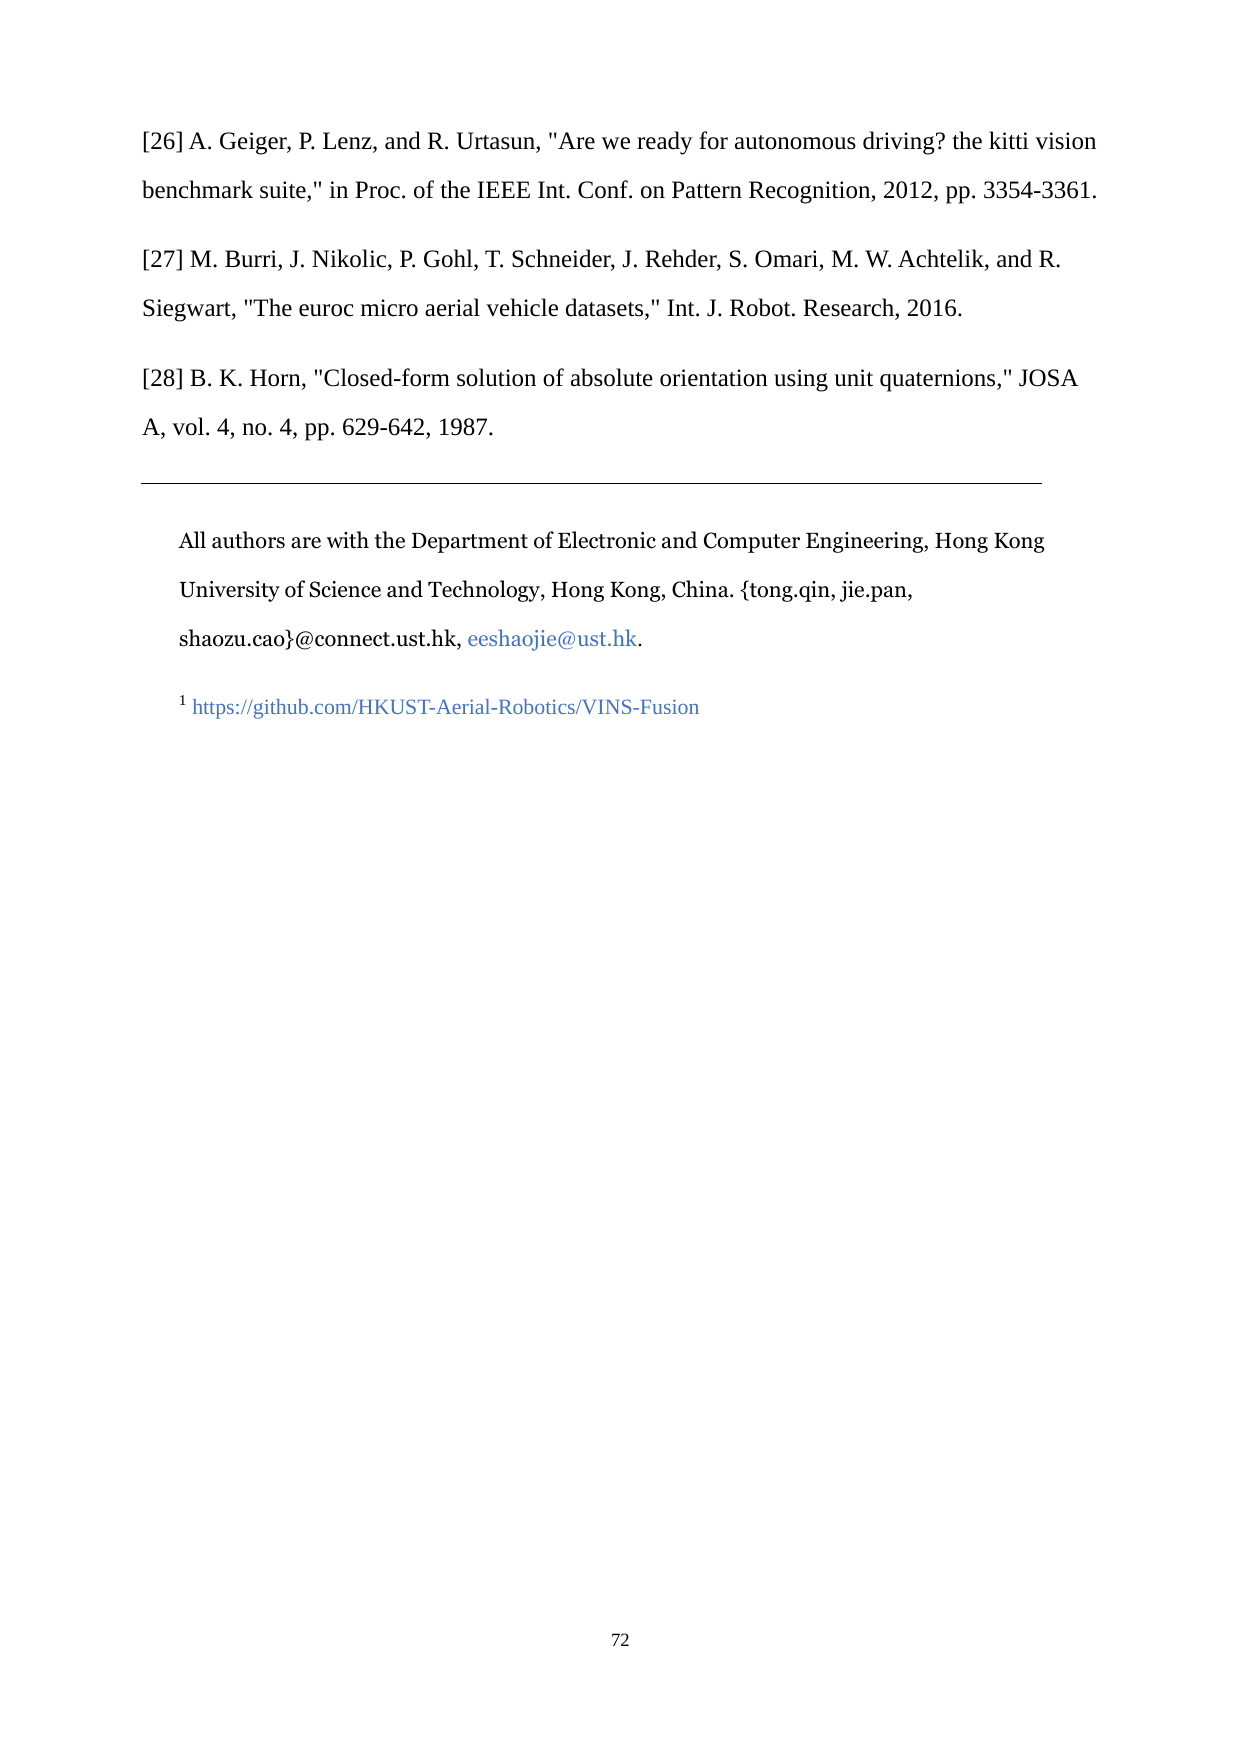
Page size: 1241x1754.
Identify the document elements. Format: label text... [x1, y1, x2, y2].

list https://github.com/HKUST-Aerial-Robotics/VINS-Fusion [141, 690, 1098, 723]
text [26] A. Geiger, P. Lenz, and R. Urtasun, "Are we ready for autonomous driving? the kitti vision benchmark suite," in Proc. of the IEEE Int. Conf. on Pattern Recognition, 2012, pp. 3354-3361. [142, 124, 1098, 205]
text [27] M. Burri, J. Nikolic, P. Gohl, T. Schneider, J. Rehder, S. Omari, M. W. Achtelik, and R. Siegwart, "The euroc micro aerial vehicle datasets," Int. J. Robot. Research, 2016. [142, 243, 1098, 324]
text [28] B. K. Horn, "Closed-form solution of absolute orientation using unit quaternions," JOSA A, vol. 4, no. 4, pp. 629-642, 1987. [142, 361, 1098, 442]
list All authors are with the Department of Electronic and Computer Engineering, Hong Kong University of Science and Technology, Hong Kong, China. {tong.qin, jie.pan, shaozu.cao}@connect.ust.hk, eeshaojie@ust.hk. [141, 525, 1098, 655]
